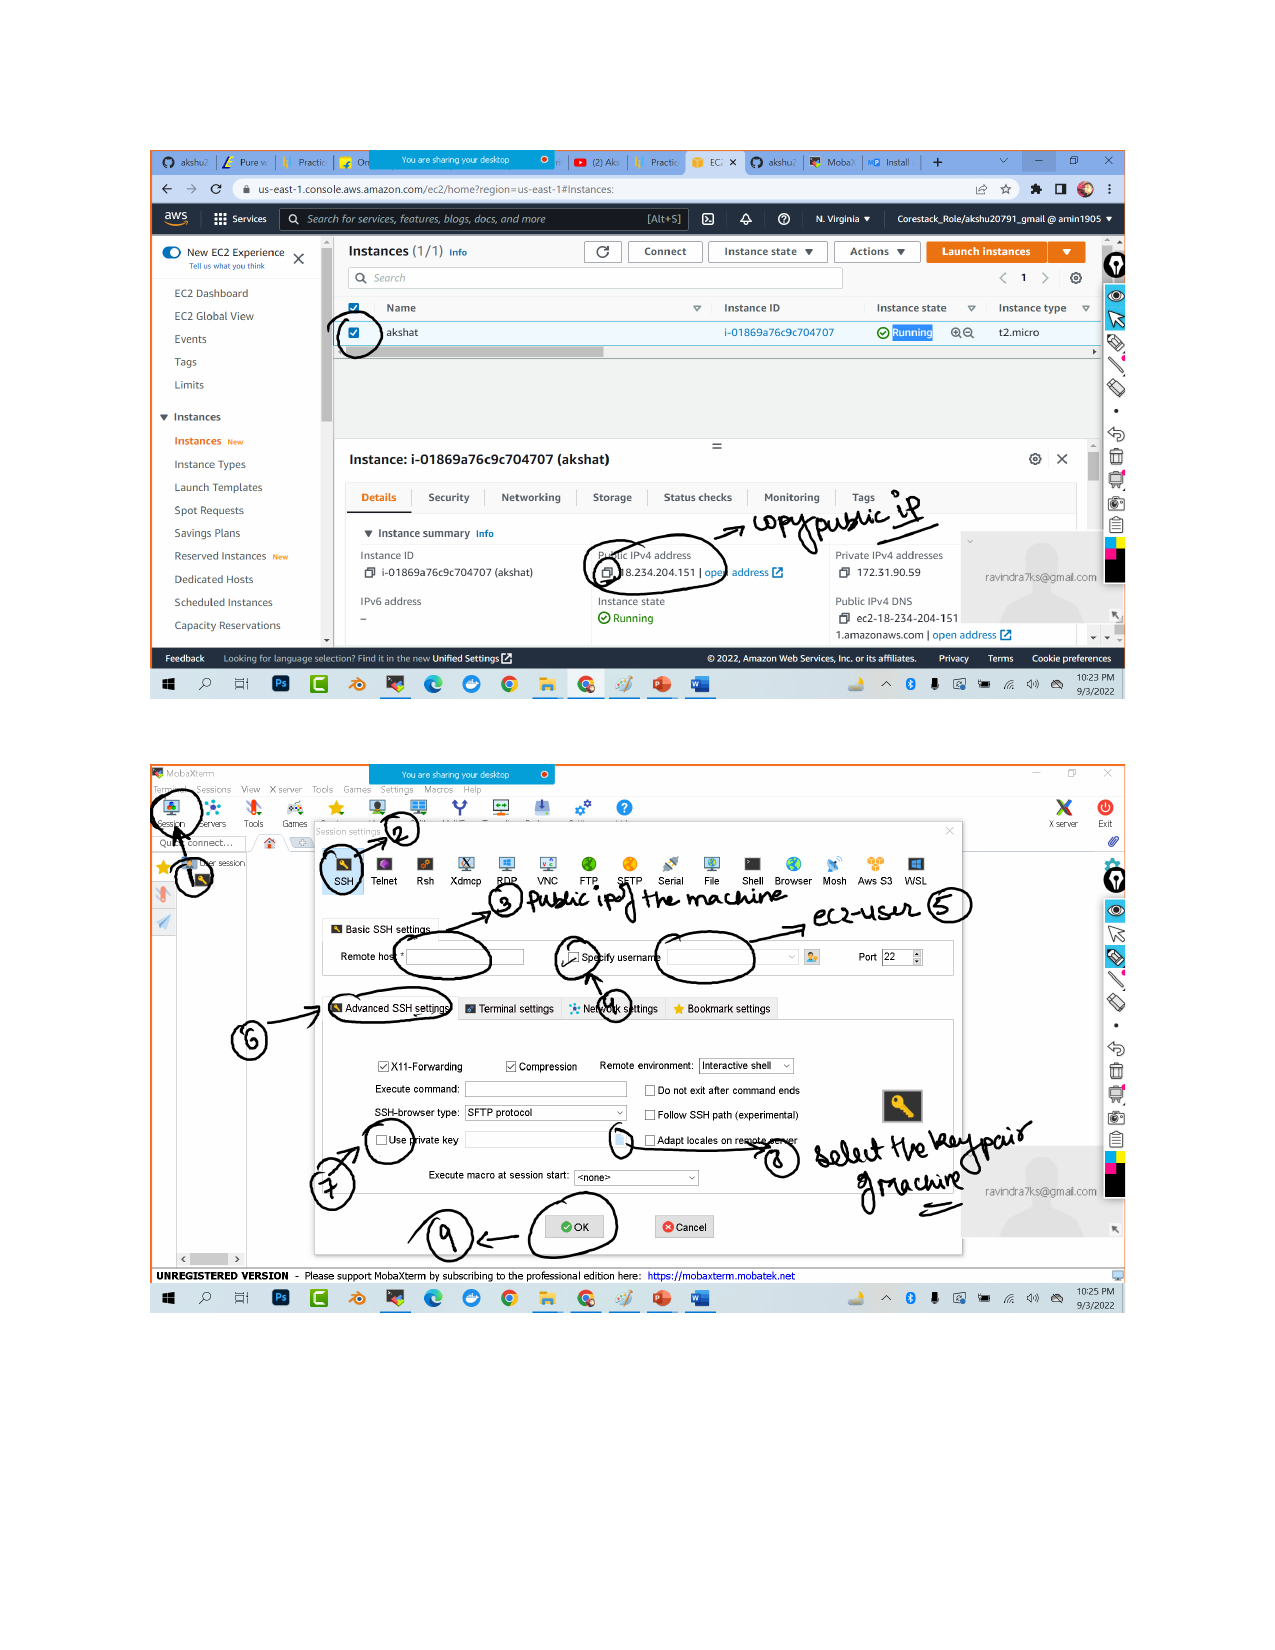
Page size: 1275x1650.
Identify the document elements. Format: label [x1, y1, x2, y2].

picture [150, 764, 1125, 1313]
picture [150, 150, 1125, 699]
picture [541, 771, 548, 777]
picture [541, 156, 548, 162]
